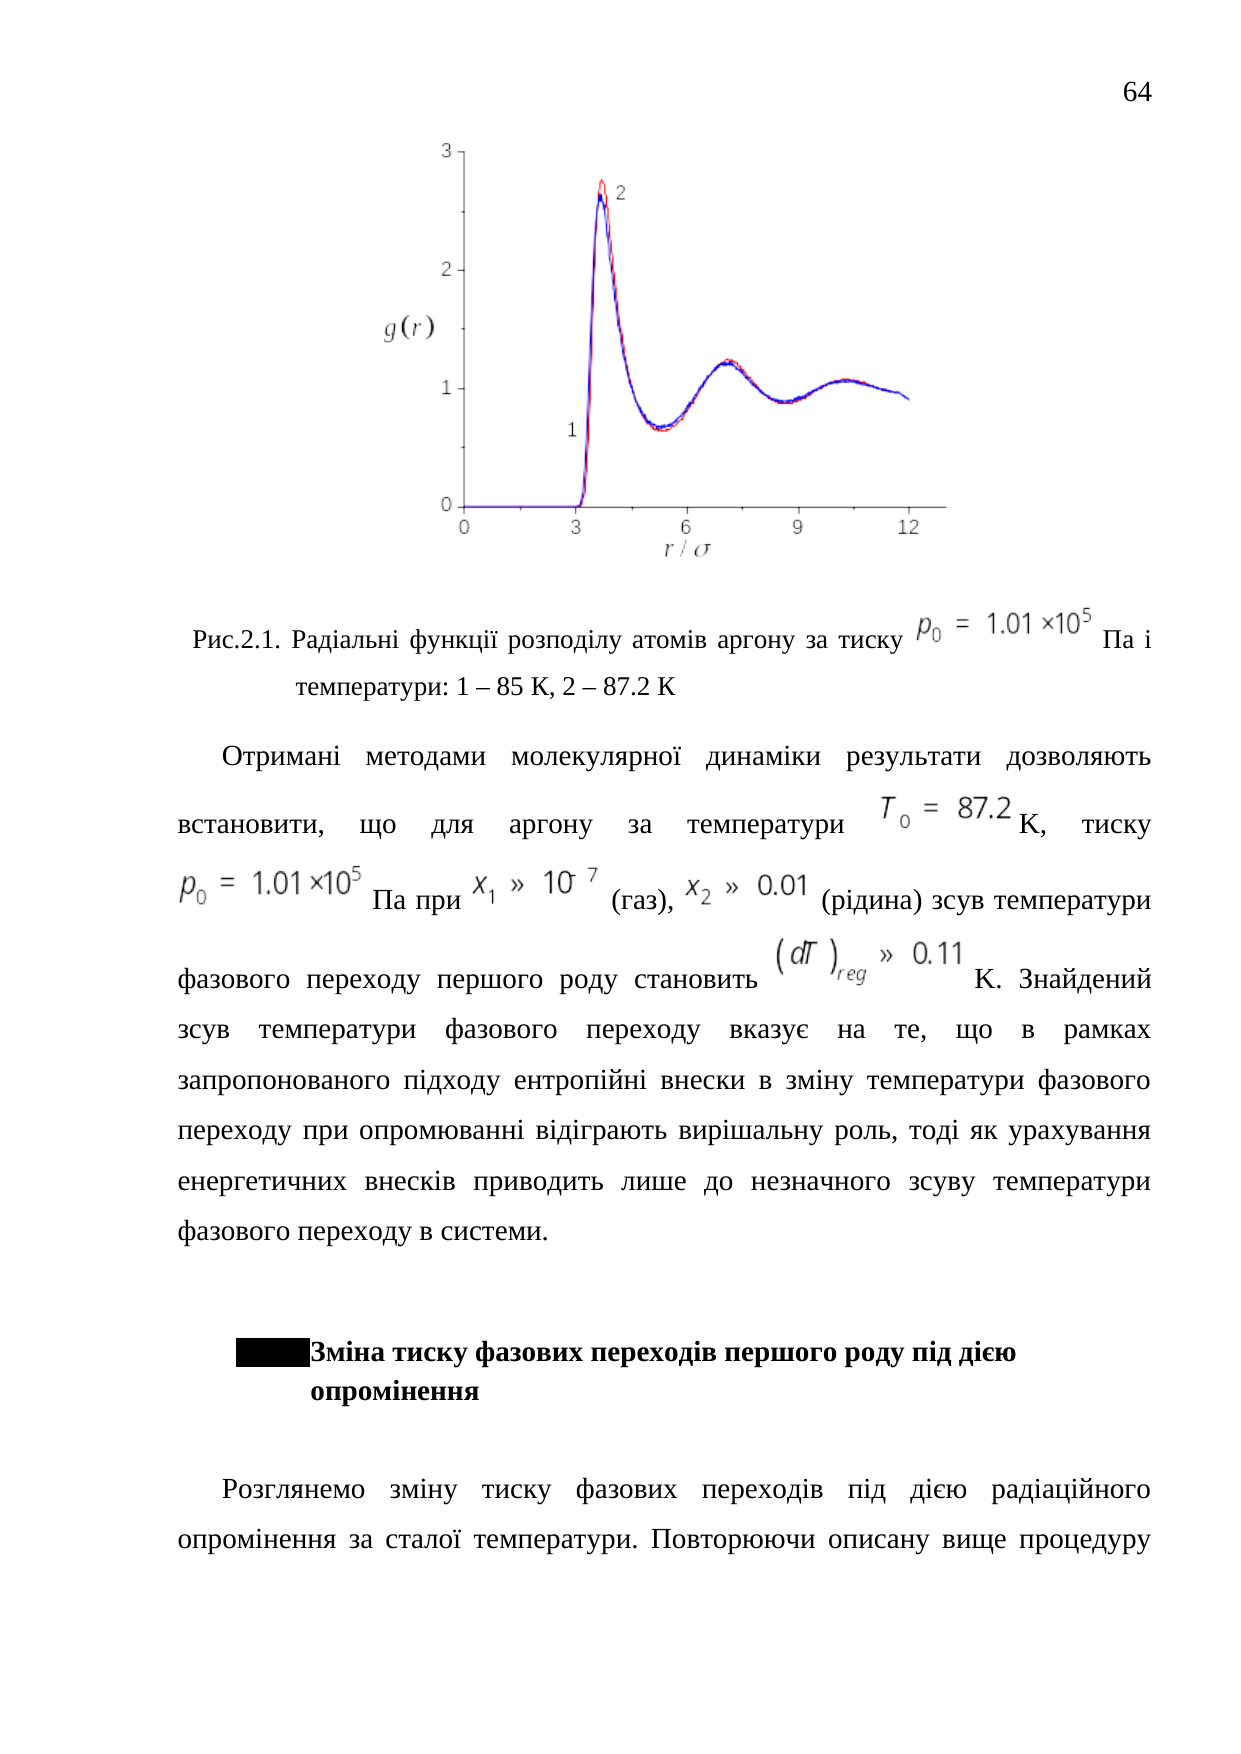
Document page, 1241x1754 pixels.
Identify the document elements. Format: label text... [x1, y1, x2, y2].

subtitle Зміна тиску фазових переходів першого роду під дією опромінення [236, 1334, 1152, 1406]
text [177, 1471, 1152, 1555]
text Рис.2.1. Радіальні функції розподілу атомів аргону за тиску Па і температури: 1 – 85 К, 2 – 87.2 К [192, 599, 1152, 701]
text Отримані методами молекулярної динаміки результати дозволяють встановити, що для аргону за температури K, тиску Па при (газ), (рідина) зсув температури фазового переходу першого роду становить K. Знайдений зсув температури фазового переходу вказує на те, що в рамках запропонованого підходу ентропійні внески в зміну температури фазового переходу при опромюванні відіграють вирішальну роль, тоді як урахування енергетичних внесків приводить лише до незначного зсуву температури фазового переходу в системи. [177, 738, 1152, 1246]
